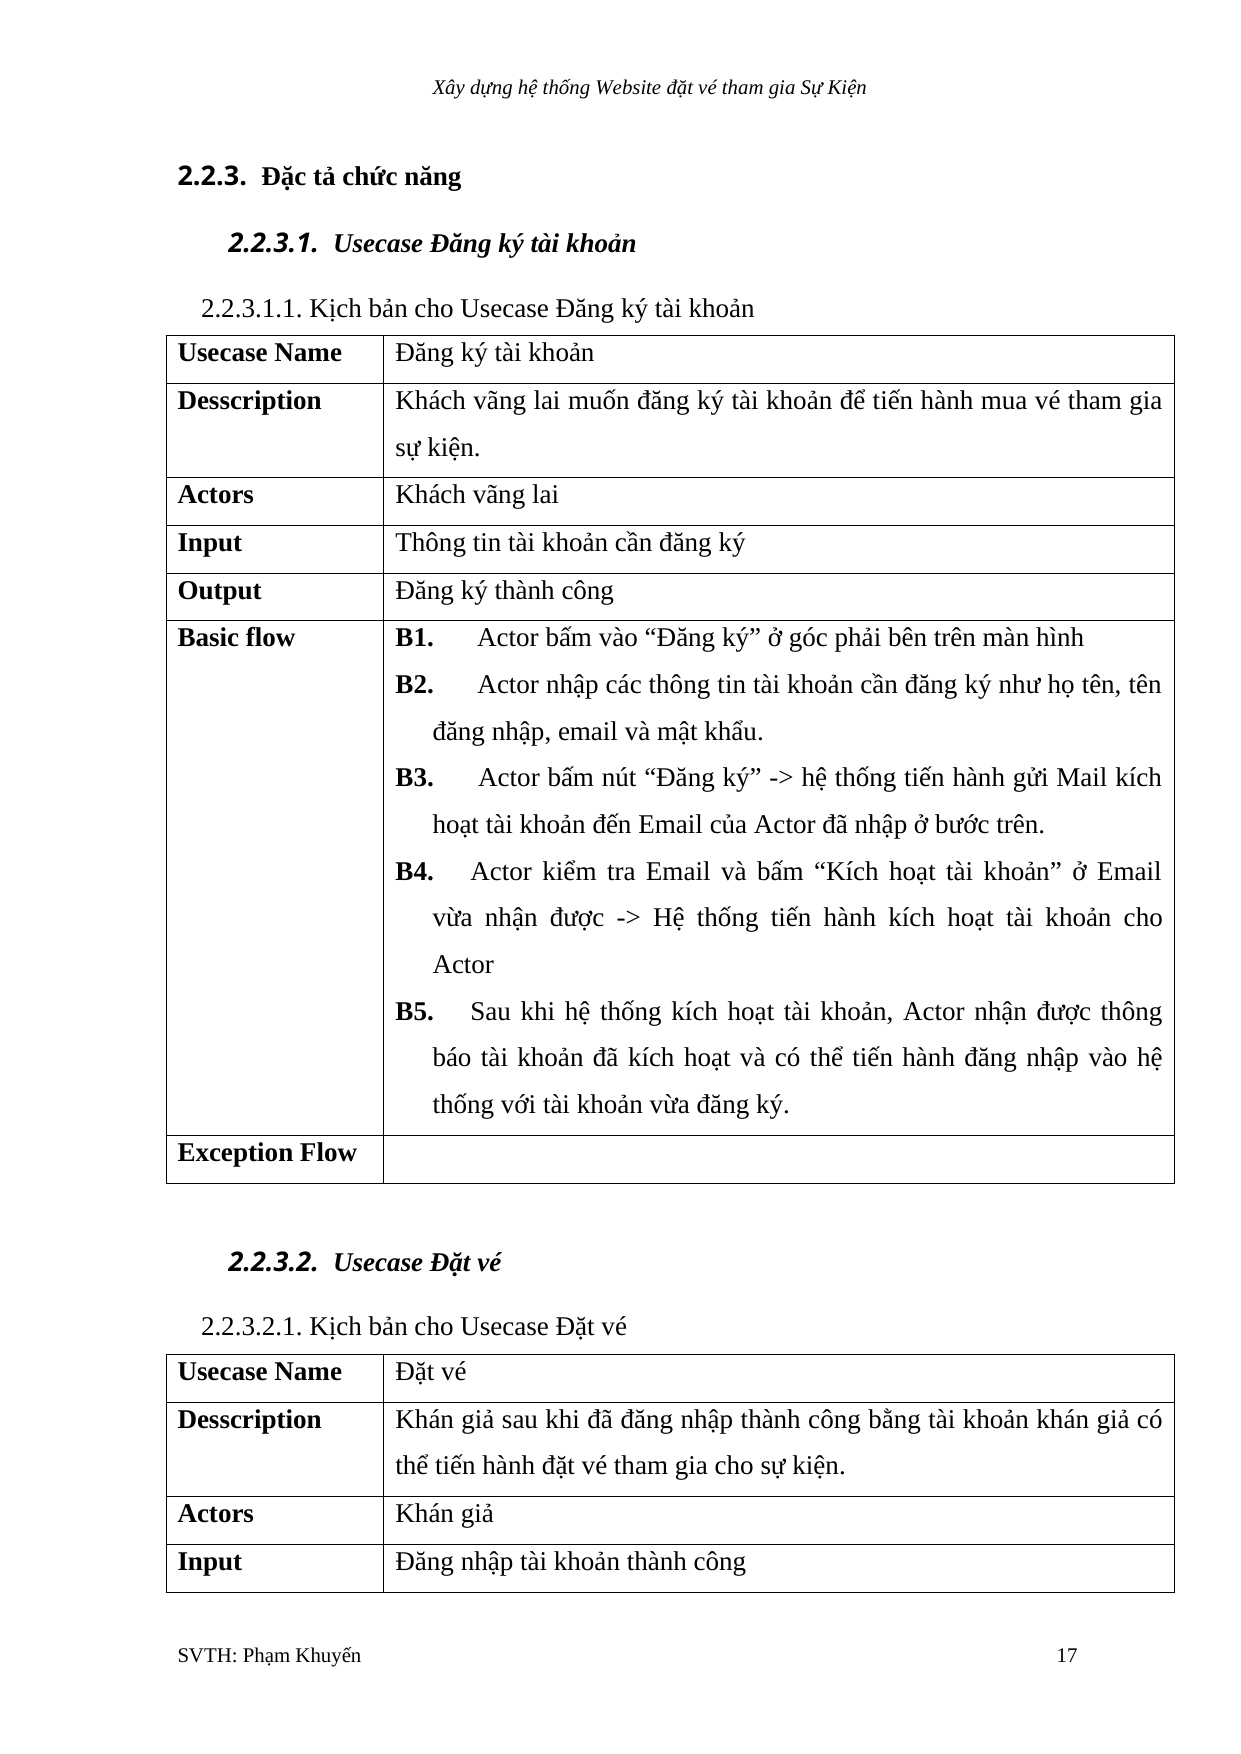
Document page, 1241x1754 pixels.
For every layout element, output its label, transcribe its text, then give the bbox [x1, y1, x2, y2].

table_cell Output [167, 574, 383, 620]
table_cell Desscription [167, 1403, 383, 1496]
table_header Đăng ký tài khoản [384, 336, 1174, 383]
table_header Usecase Name [167, 1355, 383, 1402]
table_cell Khách vãng lai [384, 478, 1174, 525]
subtitle Usecase Đăng ký tài khoản [177, 224, 1122, 261]
table_cell Basic flow [167, 621, 383, 1135]
subtitle Kịch bản cho Usecase Đặt vé [177, 1311, 1122, 1342]
table_cell Khán giả [384, 1497, 1174, 1544]
table_cell Đăng ký thành công [384, 574, 1174, 620]
table_cell Khán giả sau khi đã đăng nhập thành công bằng tài khoản khán giả có thể tiến hành đặt vé tham gia cho sự kiện. [384, 1403, 1174, 1496]
subtitle Usecase Đặt vé [177, 1243, 1122, 1279]
subtitle Kịch bản cho Usecase Đăng ký tài khoản [177, 292, 1122, 323]
table_header Đặt vé [384, 1355, 1174, 1402]
subtitle Đặc tả chức năng [177, 156, 1122, 193]
table_cell Input [167, 526, 383, 573]
table_cell Thông tin tài khoản cần đăng ký [384, 526, 1174, 573]
table_cell Actors [167, 478, 383, 525]
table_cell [384, 1545, 1174, 1592]
table_cell Actor bấm vào “Đăng ký” ở góc phải bên trên màn hình Actor nhập các thông tin tài khoản cần đăng ký như họ tên, tên đăng nhập, email và mật khẩu. Actor bấm nút “Đăng ký” -> hệ thống tiến hành gửi Mail kích hoạt tài khoản đến Email của Actor đã nhập ở bước trên. Actor kiểm tra Email và bấm “Kích hoạt tài khoản” ở Email vừa nhận được -> Hệ thống tiến hành kích hoạt tài khoản cho Actor Sau khi hệ thống kích hoạt tài khoản, Actor nhận được thông báo tài khoản đã kích hoạt và có thể tiến hành đăng nhập vào hệ thống với tài khoản vừa đăng ký. [384, 621, 1174, 1135]
table_cell Exception Flow [167, 1136, 383, 1182]
table_header Usecase Name [167, 336, 383, 383]
table_cell [384, 1136, 1174, 1182]
table_cell Actors [167, 1497, 383, 1544]
table_cell Input [167, 1545, 383, 1592]
table_cell Khách vãng lai muốn đăng ký tài khoản để tiến hành mua vé tham gia sự kiện. [384, 384, 1174, 477]
table_cell Desscription [167, 384, 383, 477]
